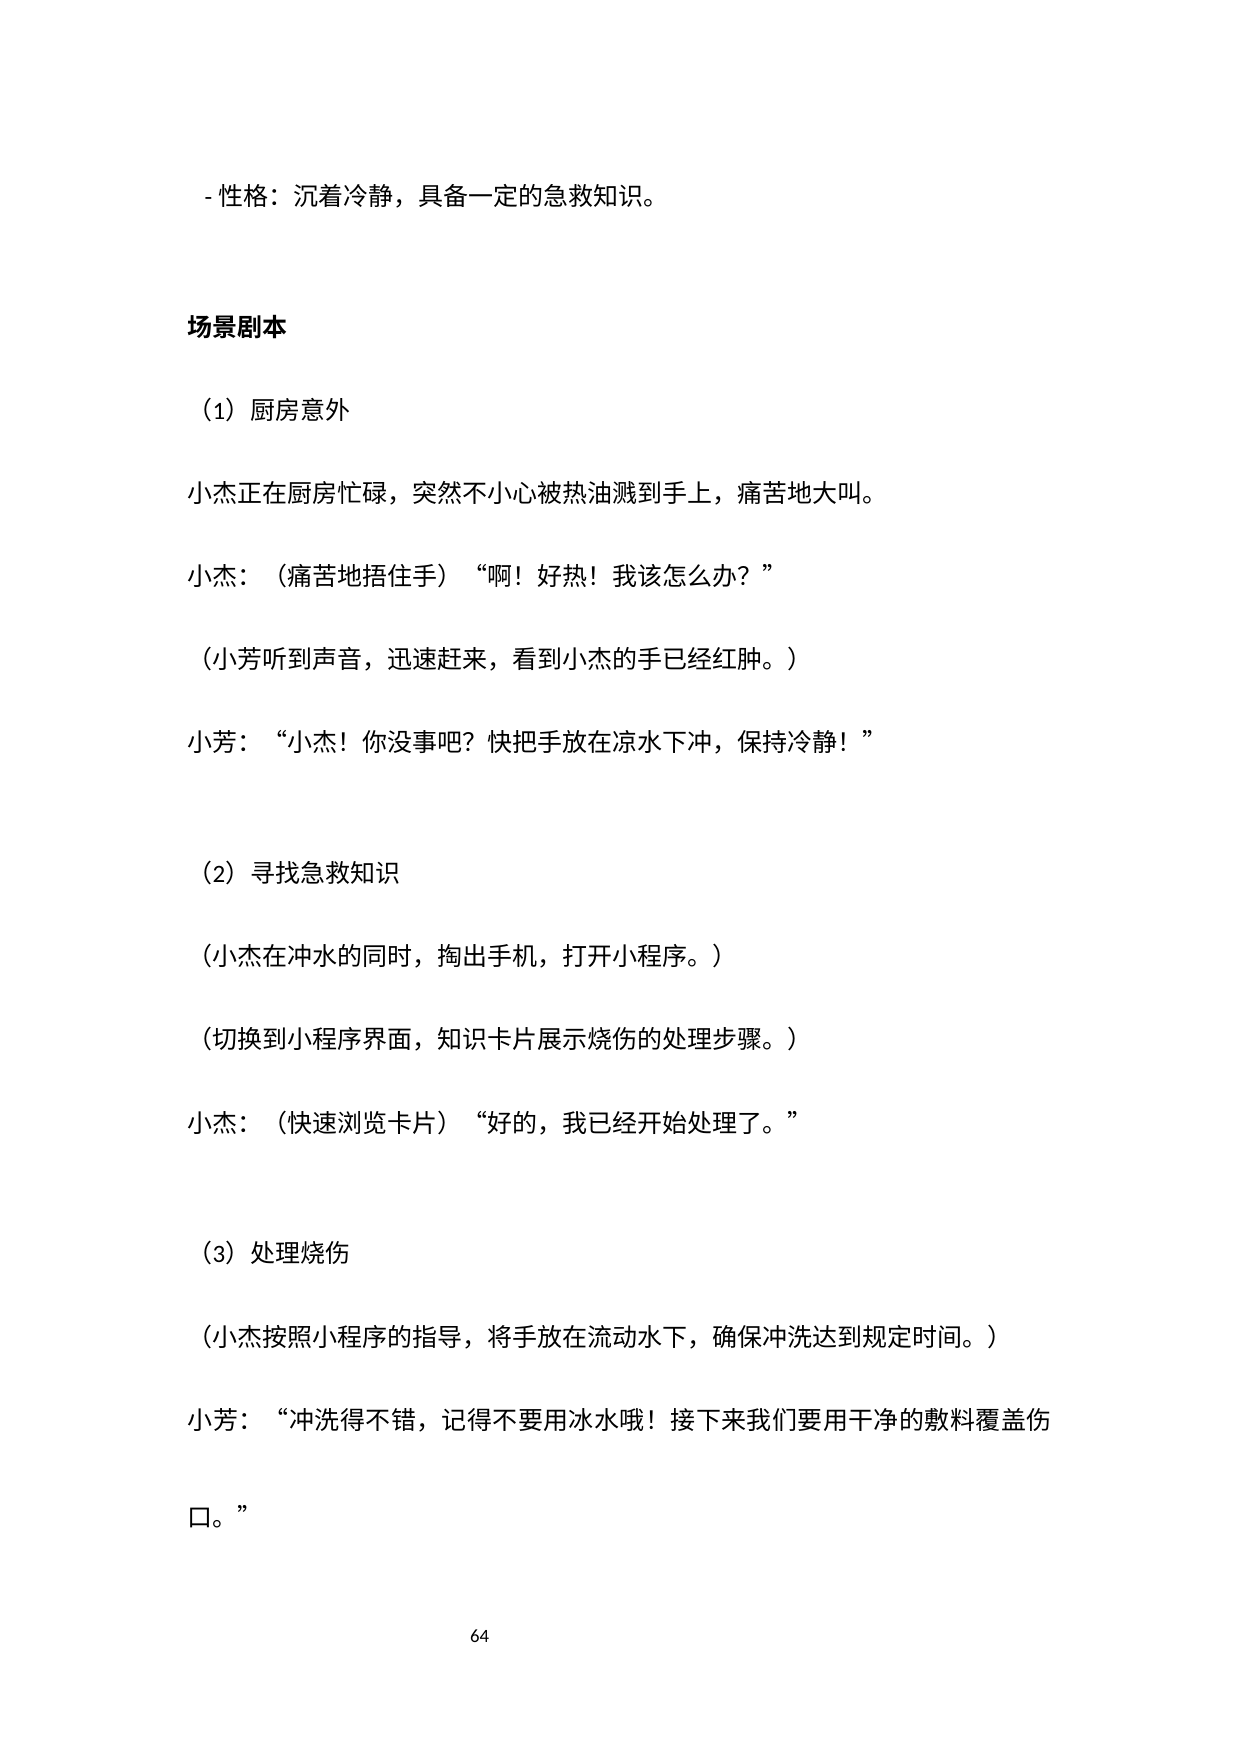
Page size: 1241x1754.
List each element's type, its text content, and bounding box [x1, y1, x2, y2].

text 小杰正在厨房忙碌，突然不小心被热油溅到手上，痛苦地大叫。 [187, 459, 1053, 524]
text 小杰：（痛苦地捂住手）“啊！好热！我该怎么办？” [187, 542, 1053, 607]
text （小杰按照小程序的指导，将手放在流动水下，确保冲洗达到规定时间。） [187, 1303, 1053, 1368]
text （小杰在冲水的同时，掏出手机，打开小程序。） [187, 922, 1053, 987]
text 小芳：“冲洗得不错，记得不要用冰水哦！接下来我们要用干净的敷料覆盖伤口。” [187, 1386, 1053, 1548]
text （2）寻找急救知识 [187, 839, 1053, 904]
text （1）厨房意外 [187, 376, 1053, 441]
text 场景剧本 [187, 293, 1053, 358]
text 小芳：“小杰！你没事吧？快把手放在凉水下冲，保持冷静！” [187, 708, 1053, 773]
text - 性格：沉着冷静，具备一定的急救知识。 [187, 162, 1053, 227]
text （切换到小程序界面，知识卡片展示烧伤的处理步骤。） [187, 1006, 1053, 1071]
text 小杰：（快速浏览卡片）“好的，我已经开始处理了。” [187, 1089, 1053, 1154]
text （3）处理烧伤 [187, 1219, 1053, 1284]
text （小芳听到声音，迅速赶来，看到小杰的手已经红肿。） [187, 625, 1053, 690]
